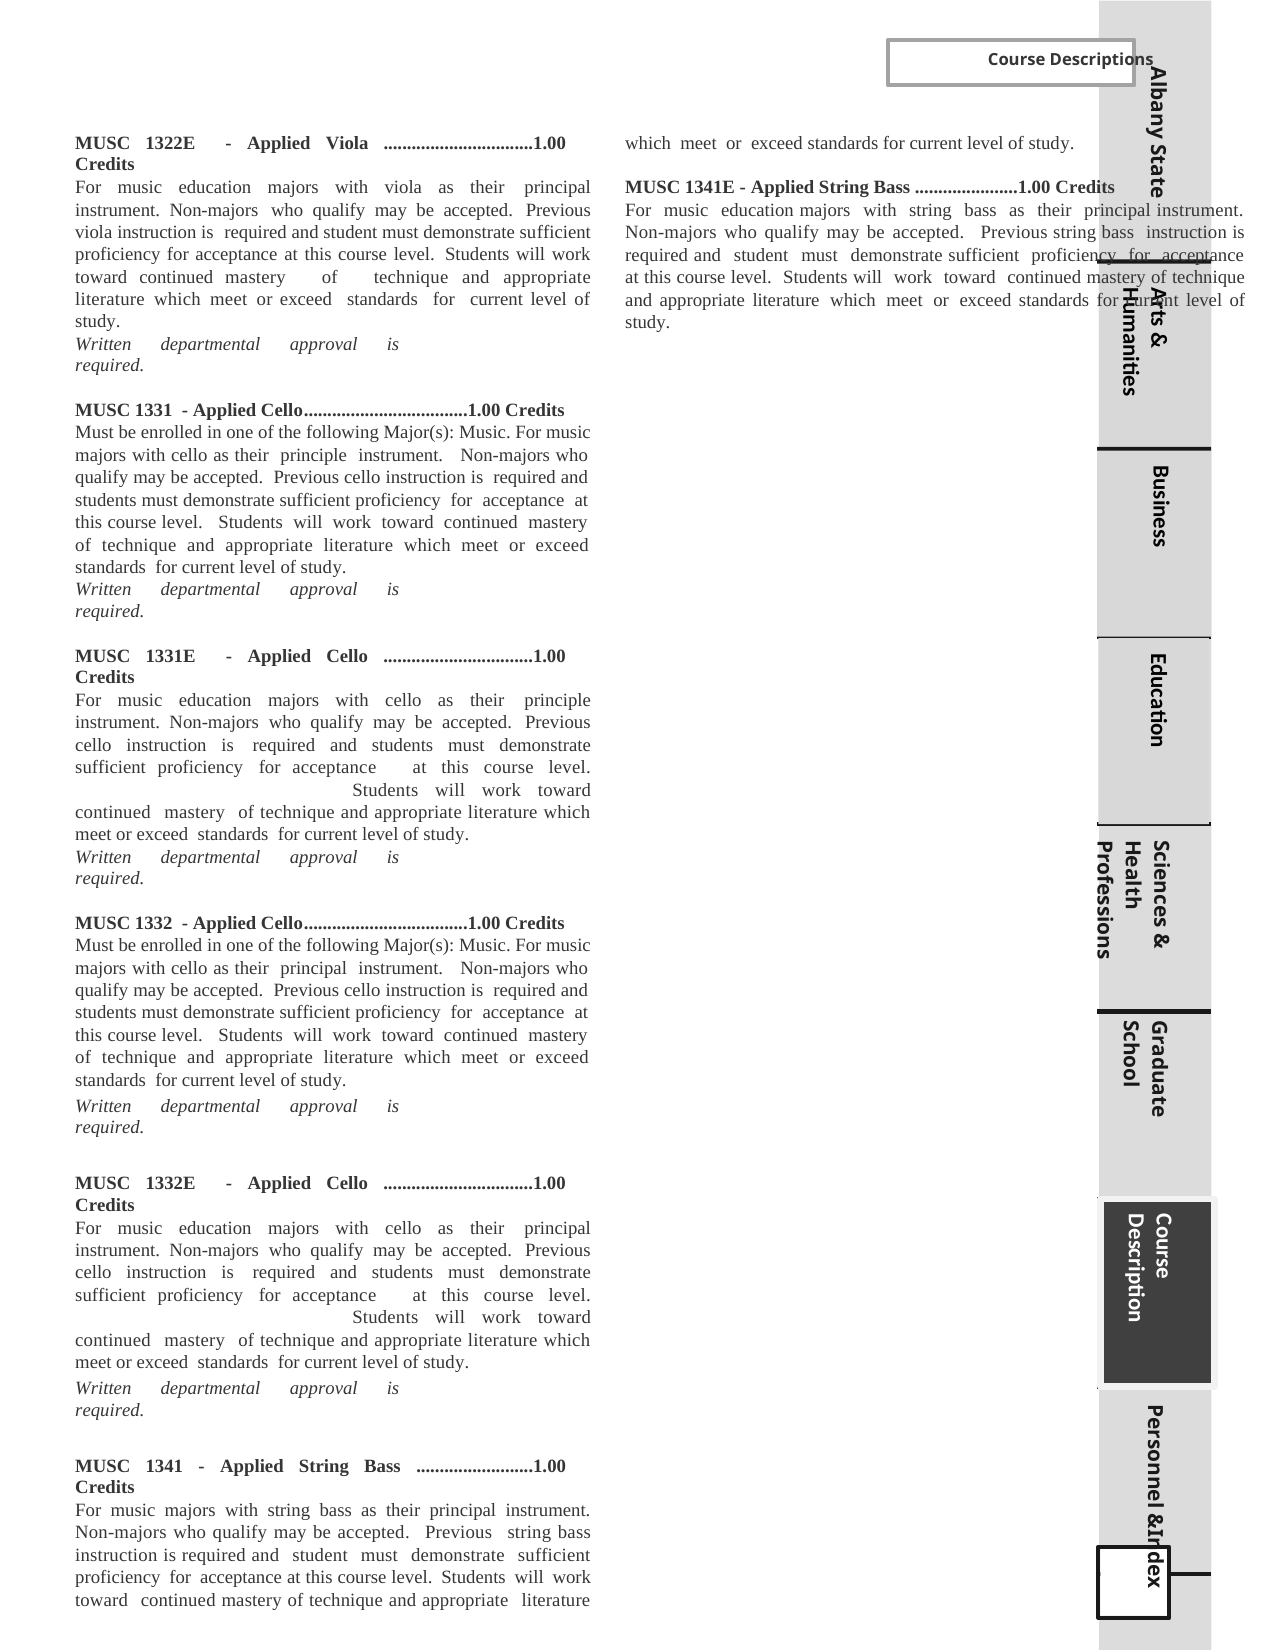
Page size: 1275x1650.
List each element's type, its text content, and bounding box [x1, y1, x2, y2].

text Written departmental approval is required. [75, 846, 399, 889]
text MUSC 1322E - Applied Viola ................................1.00 Credits [75, 132, 566, 175]
text For music education majors with viola as their principal instrument. Non-majors who qualify may be accepted. Previous viola instruction is required and student must demonstrate sufficient proficiency for acceptance at this course level. Students will work toward continued mastery of technique and appropriate literature which meet or exceed standards for current level of study. [75, 176, 591, 332]
text For music education majors with string bass as their principal instrument. Non-majors who qualify may be accepted. Previous string bass instruction is required and student must demonstrate sufficient proficiency for acceptance at this course level. Students will work toward continued mastery of technique and appropriate literature which meet or exceed standards for current level of study. [625, 199, 1245, 333]
text Written departmental approval is required. [75, 1377, 399, 1420]
text MUSC 1341E - Applied String Bass ......................1.00 Credits [625, 176, 1220, 198]
text MUSC 1331 - Applied Cello...................................1.00 Credits Must be enrolled in one of the following Major(s): Music. For music majors with cello as their principle instrument. Non-majors who qualify may be accepted. Previous cello instruction is required and students must demonstrate sufficient proficiency for acceptance at this course level. Students will work toward continued mastery of technique and appropriate literature which meet or exceed standards for current level of study. [75, 399, 591, 577]
text For music majors with string bass as their principal instrument. Non-majors who qualify may be accepted. Previous string bass instruction is required and student must demonstrate sufficient proficiency for acceptance at this course level. Students will work toward continued mastery of technique and appropriate literature which meet or exceed standards for current level of study. [75, 1499, 591, 1610]
text MUSC 1332E - Applied Cello ................................1.00 Credits [75, 1172, 566, 1215]
text Course Descriptions [62, 49, 1154, 70]
text Written departmental approval is required. [75, 578, 399, 621]
text Written departmental approval is required. [75, 333, 399, 376]
text MUSC 1331E - Applied Cello ................................1.00 Credits [75, 644, 566, 688]
text For music education majors with cello as their principle instrument. Non-majors who qualify may be accepted. Previous cello instruction is required and students must demonstrate sufficient proficiency for acceptance at this course level. Students will work toward continued mastery of technique and appropriate literature which meet or exceed standards for current level of study. [75, 689, 591, 845]
text MUSC 1341 - Applied String Bass .........................1.00 Credits [75, 1454, 566, 1498]
text Written departmental approval is required. [75, 1095, 399, 1138]
text For music education majors with cello as their principal instrument. Non-majors who qualify may be accepted. Previous cello instruction is required and students must demonstrate sufficient proficiency for acceptance at this course level. Students will work toward continued mastery of technique and appropriate literature which meet or exceed standards for current level of study. [75, 1217, 591, 1372]
text MUSC 1332 - Applied Cello...................................1.00 Credits Must be enrolled in one of the following Major(s): Music. For music majors with cello as their principal instrument. Non-majors who qualify may be accepted. Previous cello instruction is required and students must demonstrate sufficient proficiency for acceptance at this course level. Students will work toward continued mastery of technique and appropriate literature which meet or exceed standards for current level of study. [75, 912, 591, 1090]
